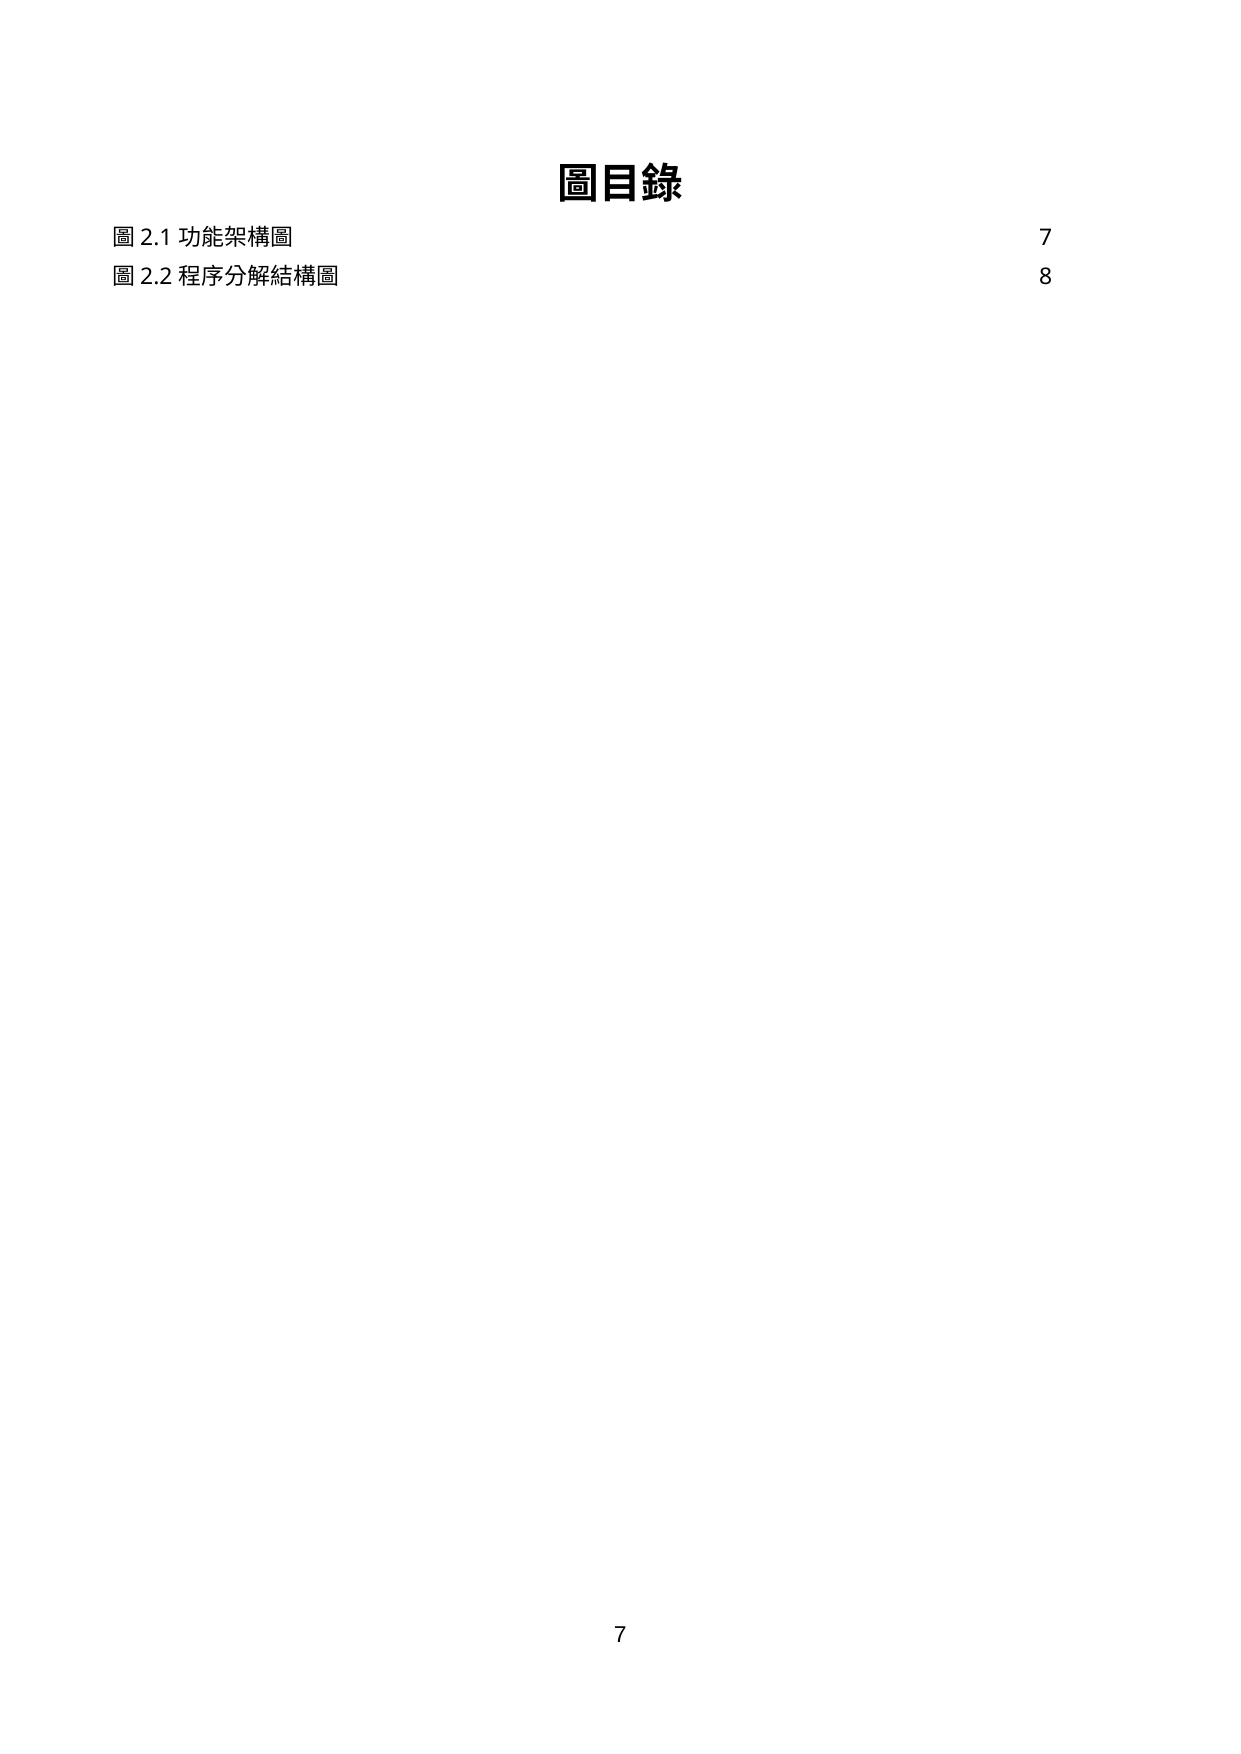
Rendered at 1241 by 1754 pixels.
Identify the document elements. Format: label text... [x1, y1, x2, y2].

text 圖目錄 [112, 150, 1128, 210]
